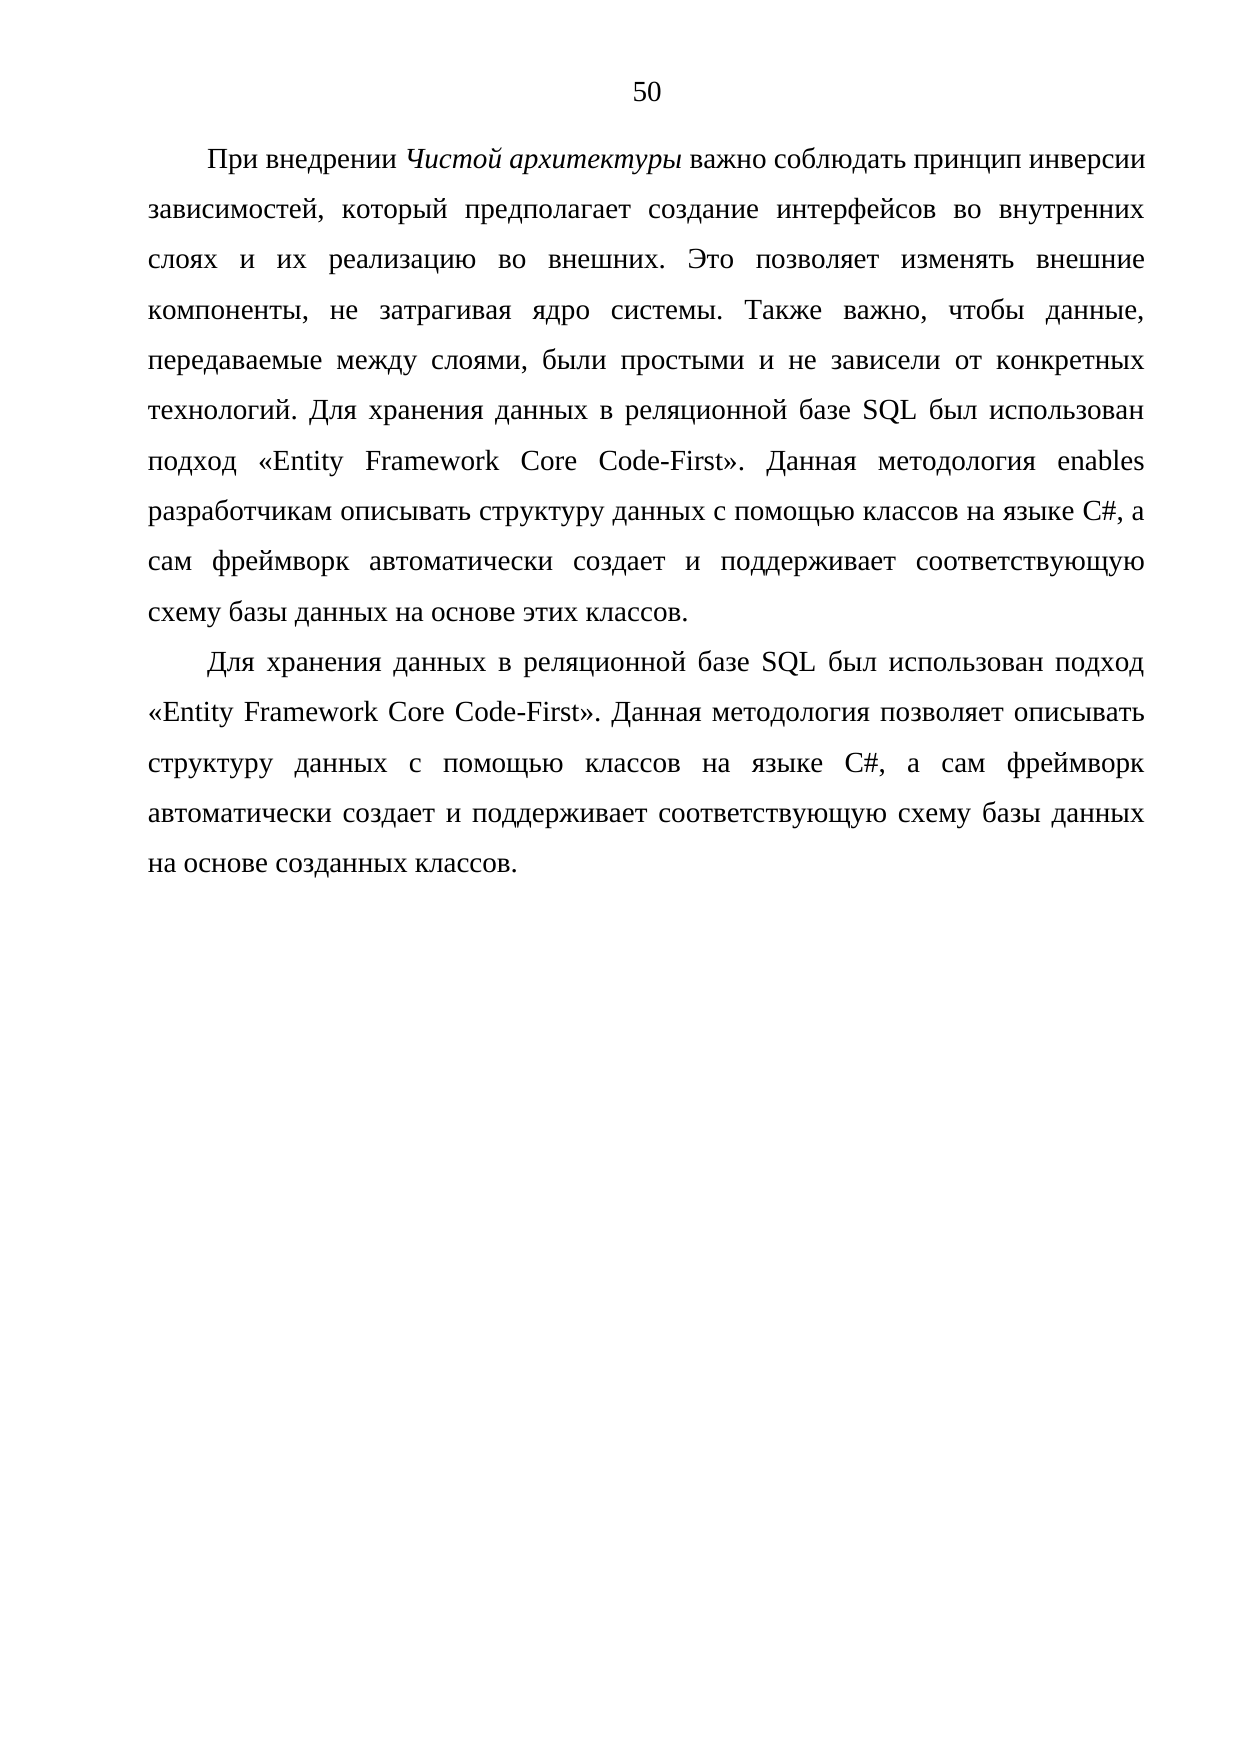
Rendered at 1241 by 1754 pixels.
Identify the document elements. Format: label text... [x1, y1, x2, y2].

text При внедрении Чистой архитектуры важно соблюдать принцип инверсии зависимостей, который предполагает создание интерфейсов во внутренних слоях и их реализацию во внешних. Это позволяет изменять внешние компоненты, не затрагивая ядро системы. Также важно, чтобы данные, передаваемые между слоями, были простыми и не зависели от конкретных технологий. Для хранения данных в реляционной базе SQL был использован подход «Entity Framework Core Code-First». Данная методология enables разработчикам описывать структуру данных с помощью классов на языке C#, а сам фреймворк автоматически создает и поддерживает соответствующую схему базы данных на основе этих классов. [148, 141, 1146, 627]
text Для хранения данных в реляционной базе SQL был использован подход «Entity Framework Core Code-First». Данная методология позволяет описывать структуру данных с помощью классов на языке C#, а сам фреймворк автоматически создает и поддерживает соответствующую схему базы данных на основе созданных классов. [148, 644, 1146, 879]
